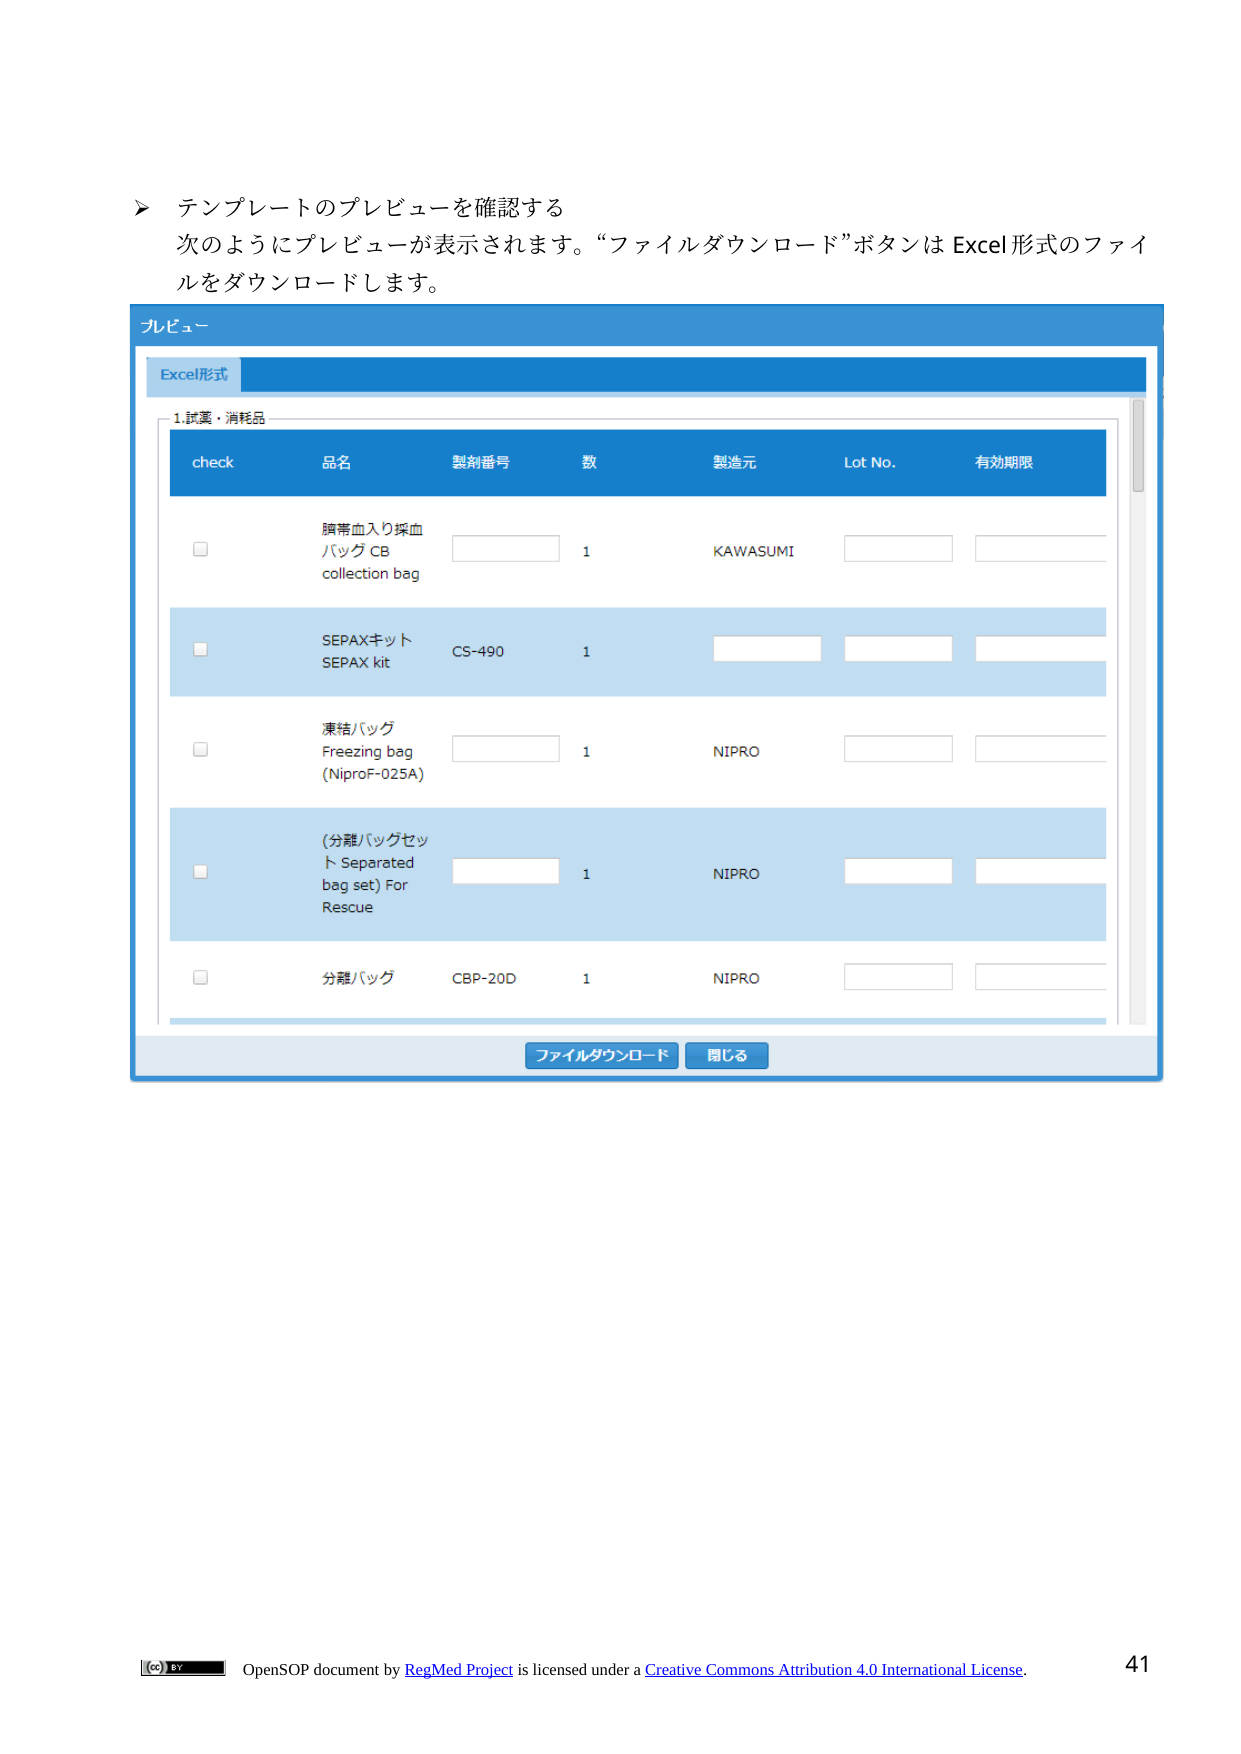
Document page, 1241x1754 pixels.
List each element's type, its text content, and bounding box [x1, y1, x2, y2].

picture [141, 1660, 226, 1676]
picture [129, 304, 1164, 1083]
list テンプレートのプレビューを確認する 次のようにプレビューが表示されます。“ファイルダウンロード”ボタンはExcel形式のファイルをダウンロードします。 [133, 185, 1152, 298]
